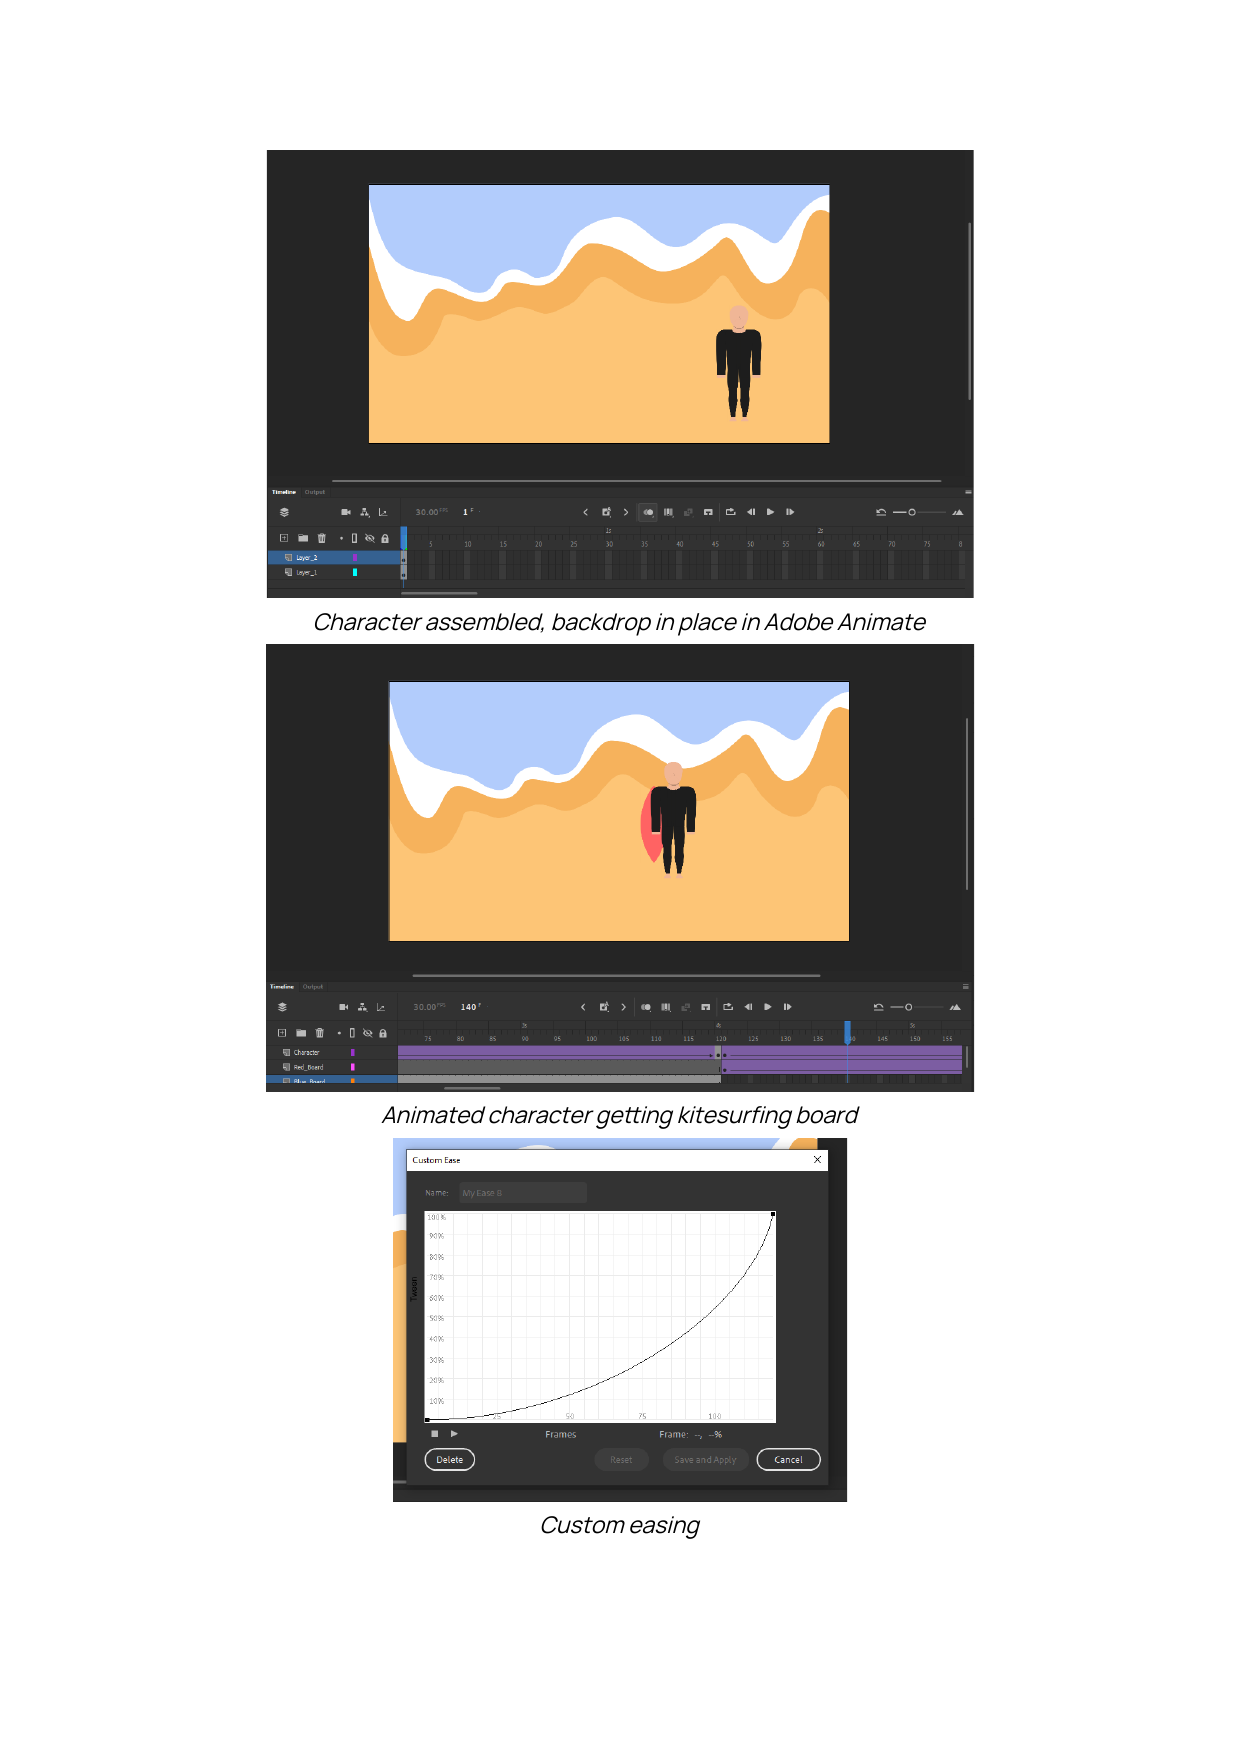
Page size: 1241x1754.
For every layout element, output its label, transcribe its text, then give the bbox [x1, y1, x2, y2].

text Animated character getting kitesurfing board [150, 1099, 1090, 1131]
picture [266, 644, 975, 1092]
text Character assembled, backdrop in place in Adobe Animate [150, 606, 1090, 637]
picture [393, 1138, 848, 1502]
picture [266, 150, 974, 598]
text Custom easing [150, 1509, 1090, 1540]
